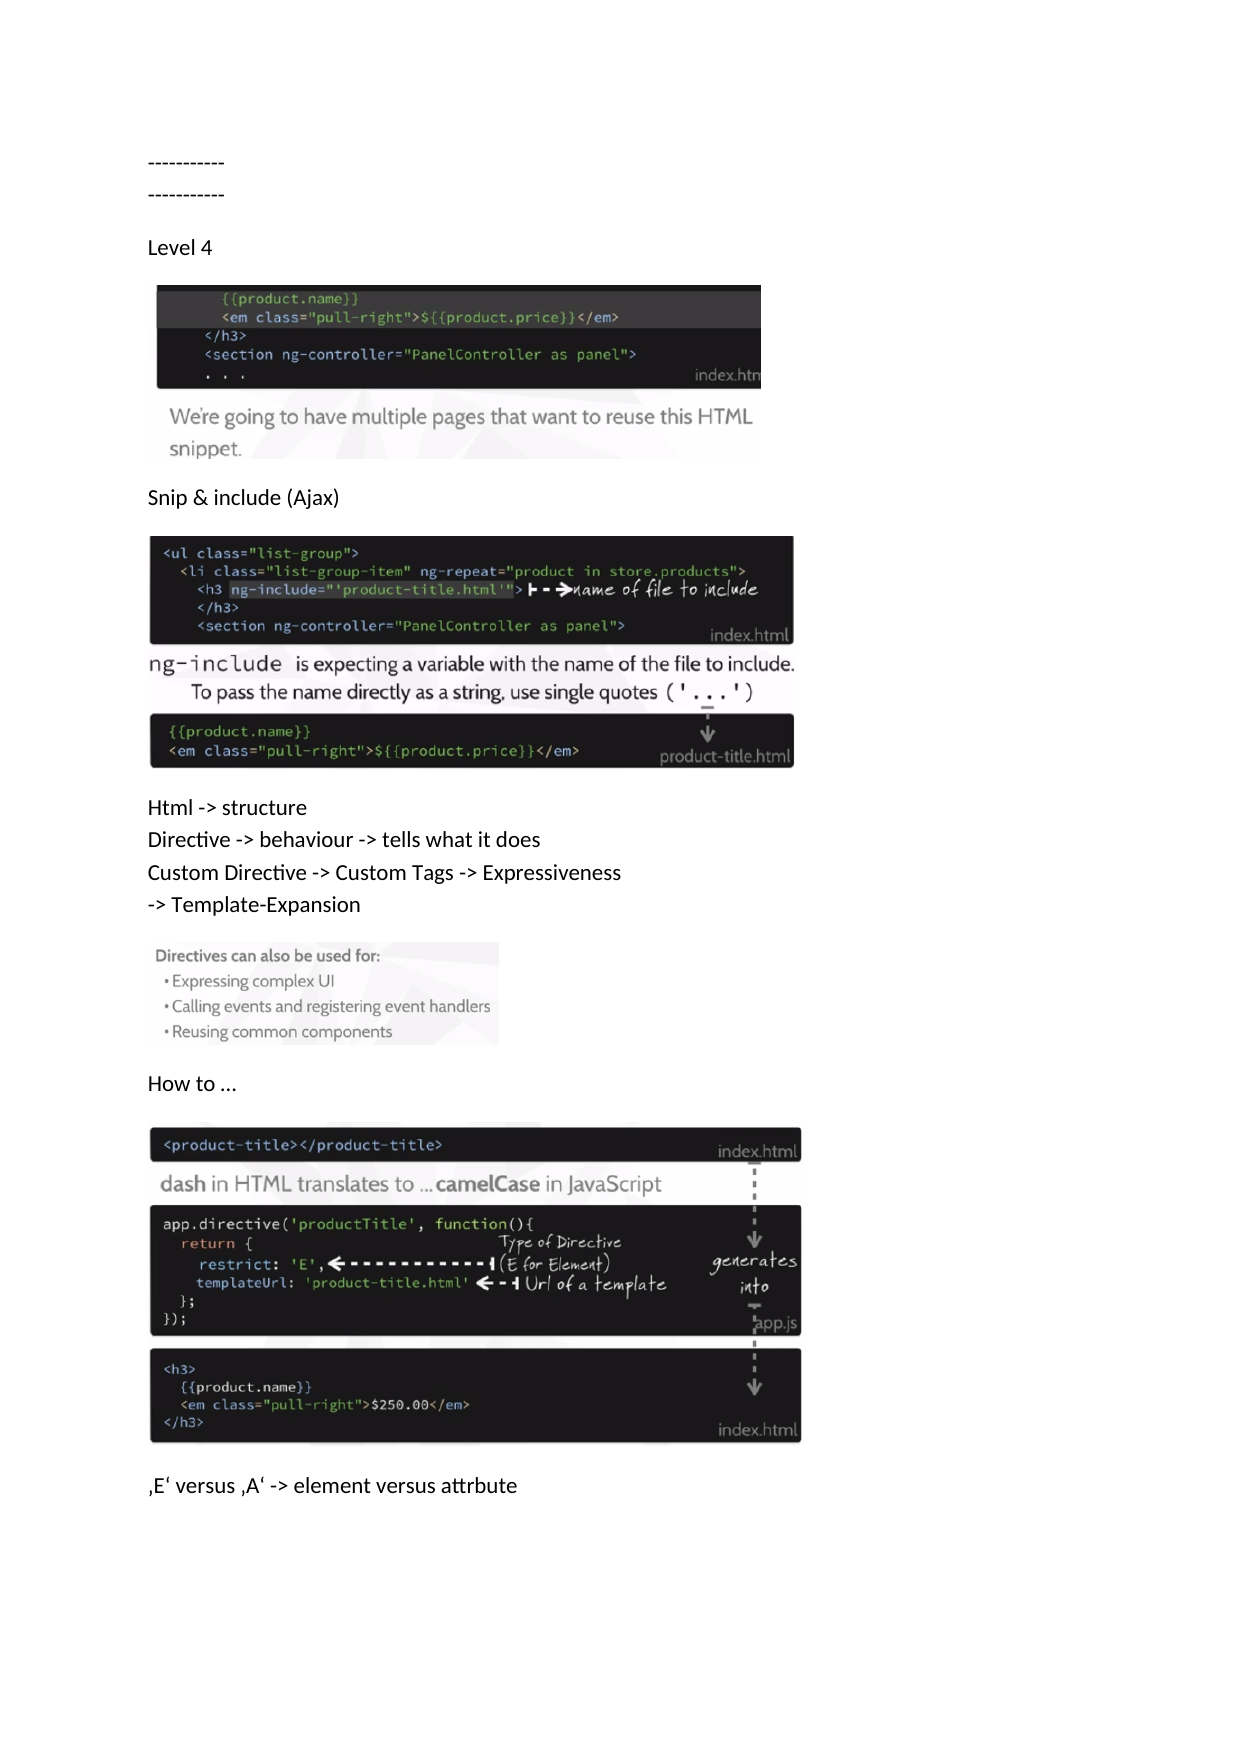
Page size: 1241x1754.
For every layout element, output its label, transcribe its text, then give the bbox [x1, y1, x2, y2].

picture [147, 285, 761, 459]
picture [147, 1122, 806, 1446]
picture [147, 536, 795, 769]
text ‚E‘ versus ‚A‘ -> element versus attrbute [148, 1471, 1093, 1499]
text Html -> structure Directive -> behaviour -> tells what it does Custom Directive -> Custom Tags -> Expressiveness -> Template-Expansion [148, 793, 1093, 918]
text Snip & include (Ajax) [148, 483, 1093, 512]
text How to … [148, 1069, 1093, 1097]
text Level 4 [148, 233, 1093, 261]
picture [147, 942, 499, 1045]
text ----------- ----------- [148, 148, 1093, 208]
